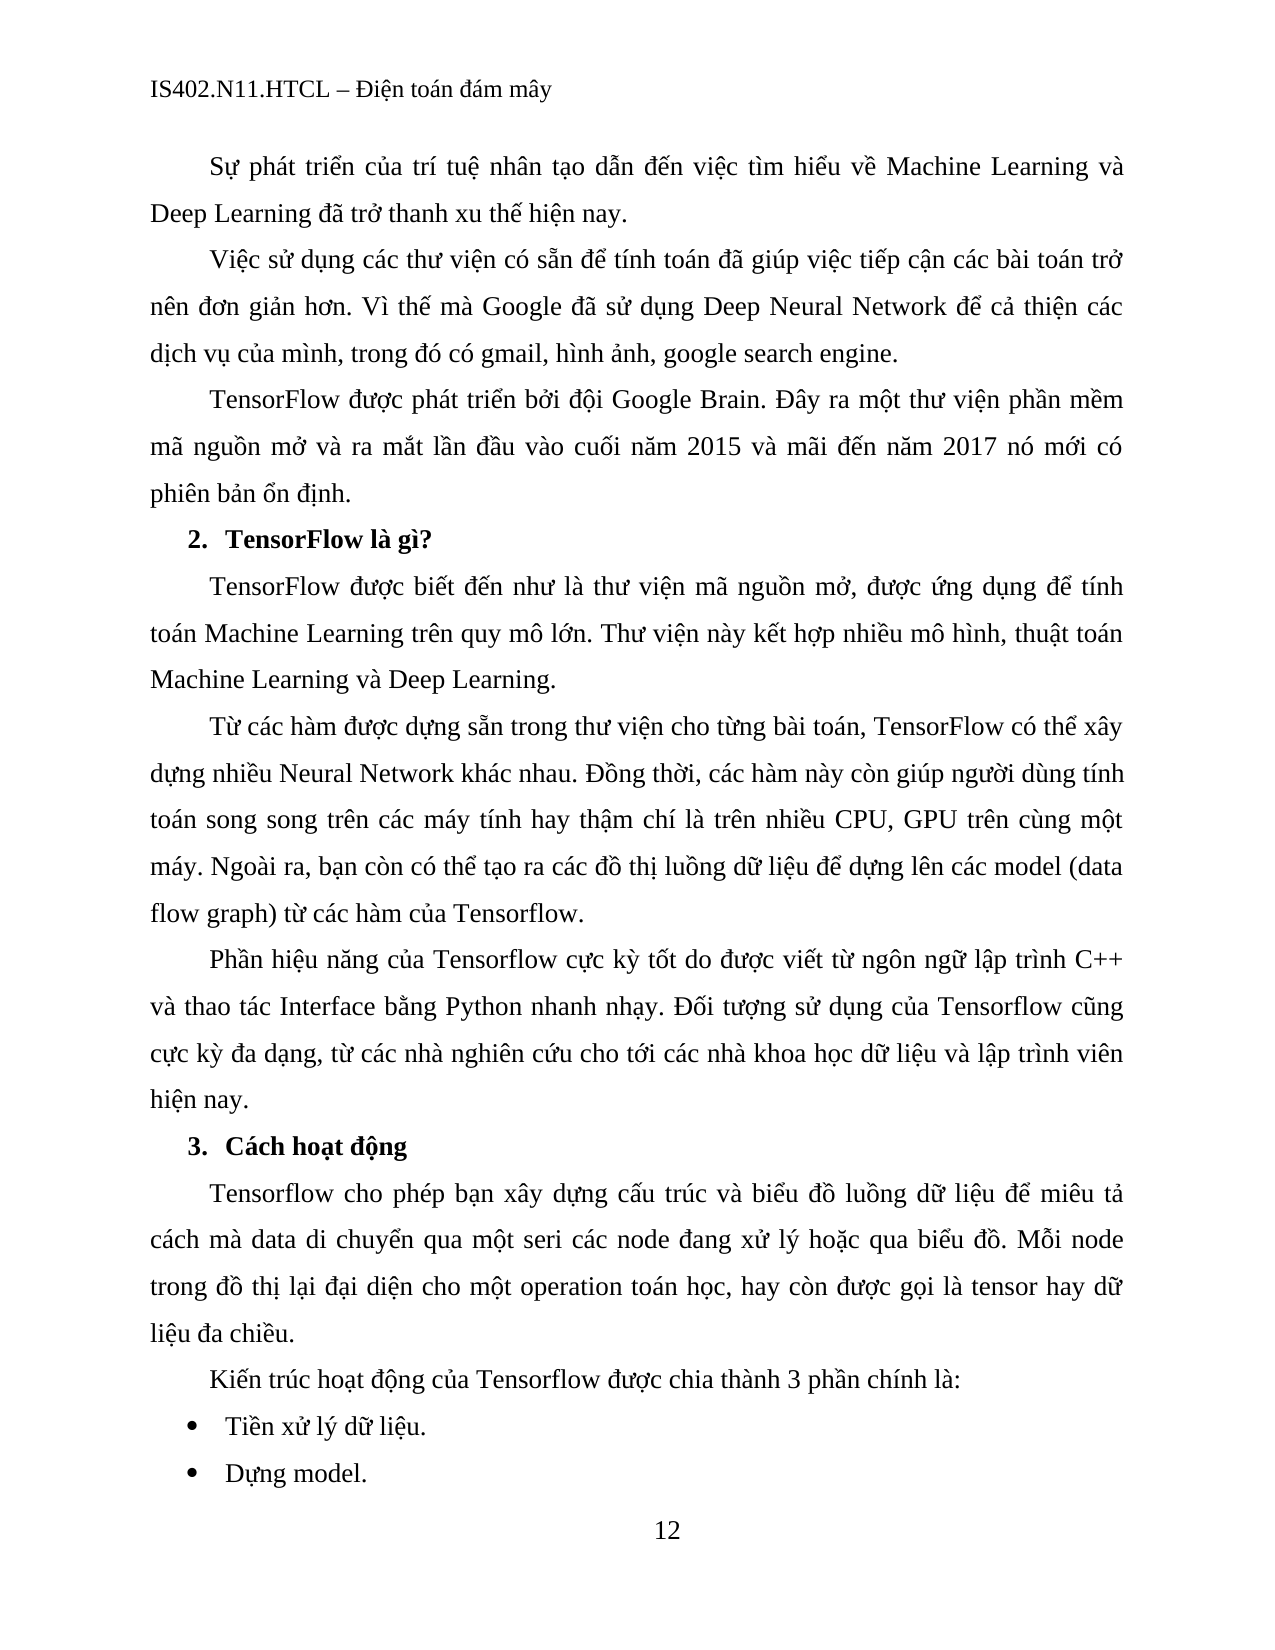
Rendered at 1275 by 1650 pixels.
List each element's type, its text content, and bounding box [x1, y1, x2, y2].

text Sự phát triển của trí tuệ nhân tạo dẫn đến việc tìm hiểu về Machine Learning và Deep Learning đã trở thanh xu thế hiện nay. [150, 150, 1125, 228]
text Kiến trúc hoạt động của Tensorflow được chia thành 3 phần chính là: [150, 1363, 1125, 1394]
text Phần hiệu năng của Tensorflow cực kỳ tốt do được viết từ ngôn ngữ lập trình C++ và thao tác Interface bằng Python nhanh nhạy. Đối tượng sử dụng của Tensorflow cũng cực kỳ đa dạng, từ các nhà nghiên cứu cho tới các nhà khoa học dữ liệu và lập trình viên hiện nay. [150, 943, 1125, 1114]
list Tiền xử lý dữ liệu. [187, 1410, 1125, 1441]
text Việc sử dụng các thư viện có sẵn để tính toán đã giúp việc tiếp cận các bài toán trở nên đơn giản hơn. Vì thế mà Google đã sử dụng Deep Neural Network để cả thiện các dịch vụ của mình, trong đó có gmail, hình ảnh, google search engine. [150, 243, 1125, 368]
text TensorFlow được phát triển bởi đội Google Brain. Đây ra một thư viện phần mềm mã nguồn mở và ra mắt lần đầu vào cuối năm 2015 và mãi đến năm 2017 nó mới có phiên bản ổn định. [150, 383, 1125, 508]
list Dựng model. [187, 1457, 1125, 1488]
text Tensorflow cho phép bạn xây dựng cấu trúc và biểu đồ luồng dữ liệu để miêu tả cách mà data di chuyển qua một seri các node đang xử lý hoặc qua biểu đồ. Mỗi node trong đồ thị lại đại diện cho một operation toán học, hay còn được gọi là tensor hay dữ liệu đa chiều. [150, 1177, 1125, 1348]
list Cách hoạt động [187, 1130, 1125, 1161]
text Từ các hàm được dựng sẵn trong thư viện cho từng bài toán, TensorFlow có thể xây dựng nhiều Neural Network khác nhau. Đồng thời, các hàm này còn giúp người dùng tính toán song song trên các máy tính hay thậm chí là trên nhiều CPU, GPU trên cùng một máy. Ngoài ra, bạn còn có thể tạo ra các đồ thị luồng dữ liệu để dựng lên các model (data flow graph) từ các hàm của Tensorflow. [150, 710, 1125, 928]
text TensorFlow được biết đến như là thư viện mã nguồn mở, được ứng dụng để tính toán Machine Learning trên quy mô lớn. Thư viện này kết hợp nhiều mô hình, thuật toán Machine Learning và Deep Learning. [150, 570, 1125, 694]
list TensorFlow là gì? [187, 523, 1125, 554]
